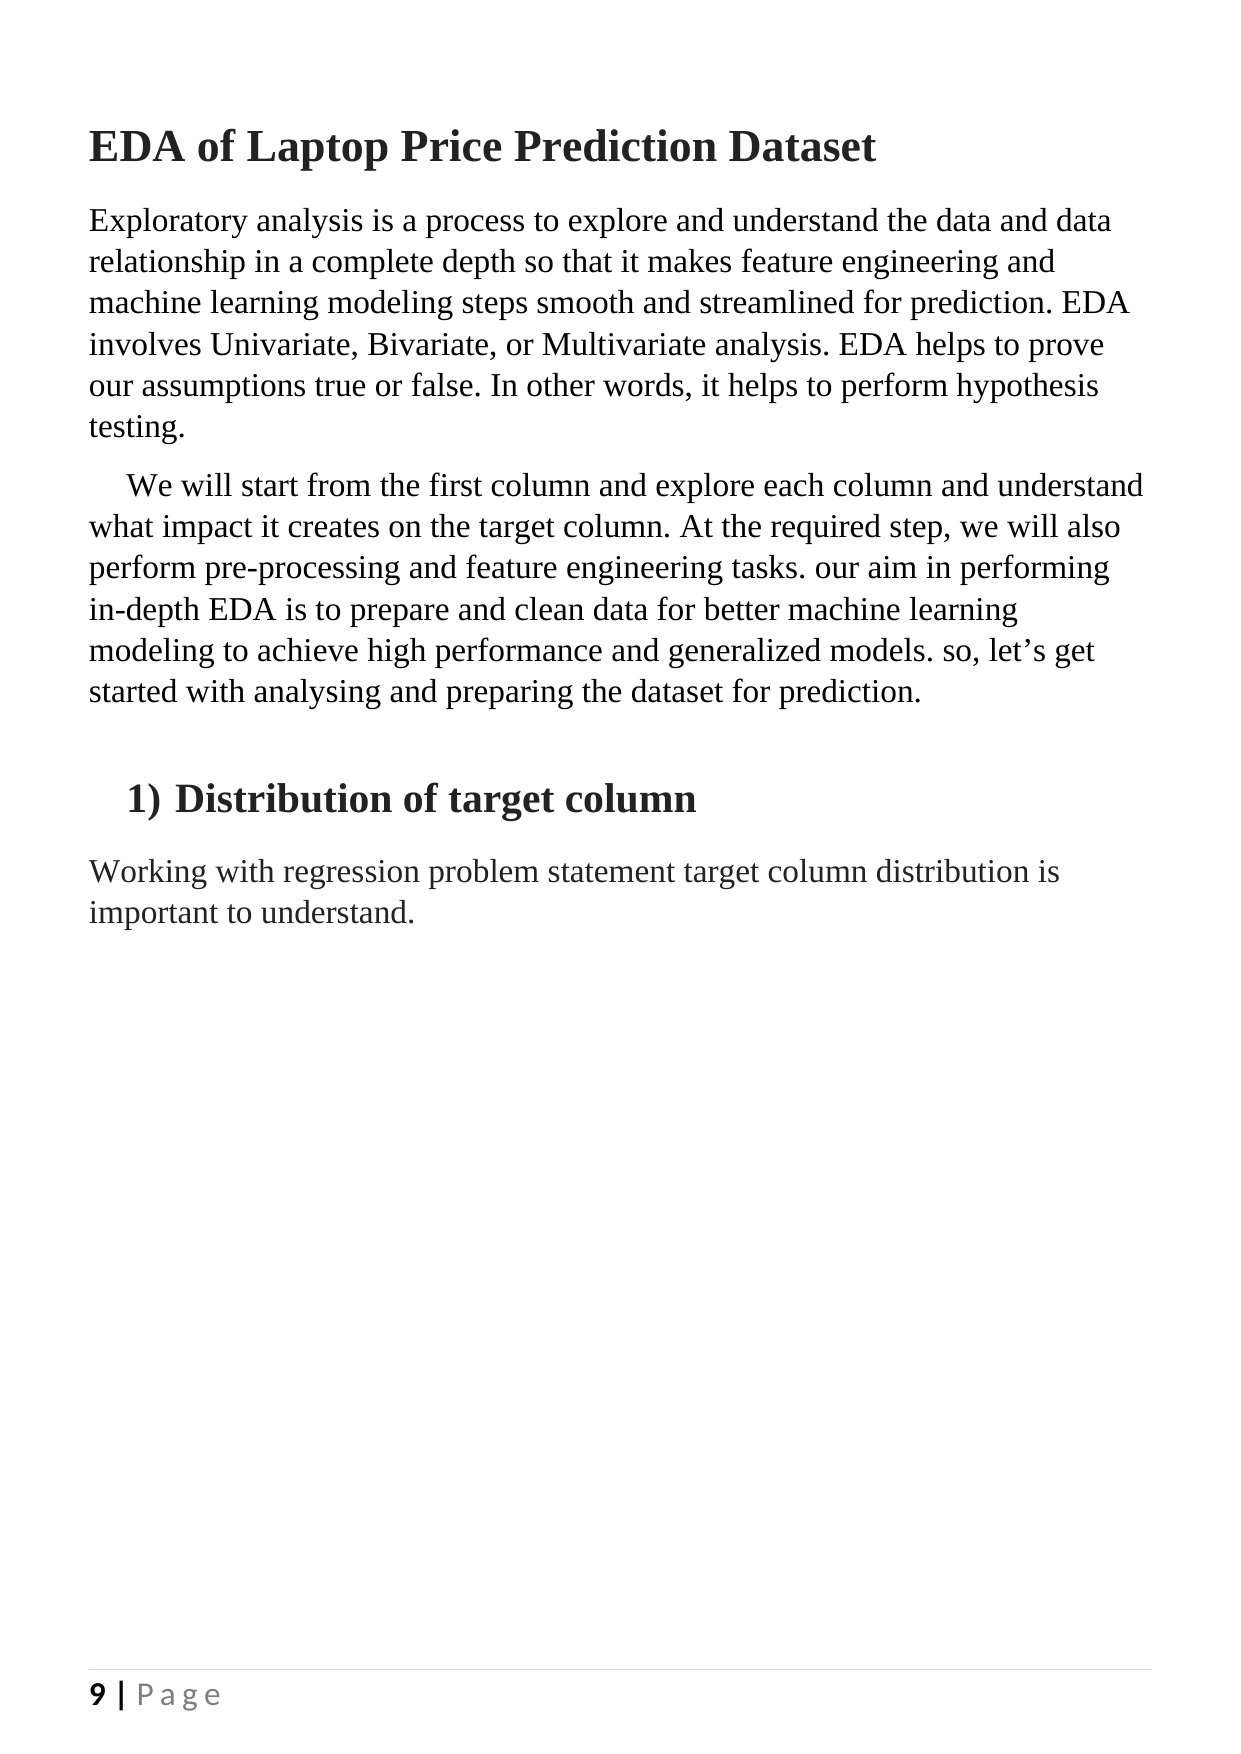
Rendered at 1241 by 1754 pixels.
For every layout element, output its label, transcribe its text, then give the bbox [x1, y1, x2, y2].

text We will start from the first column and explore each column and understand what impact it creates on the target column. At the required step, we will also perform pre-processing and feature engineering tasks. our aim in performing in-depth EDA is to prepare and clean data for better machine learning modeling to achieve high performance and generalized models. so, let’s get started with analysing and preparing the dataset for prediction. [89, 465, 1152, 754]
list Distribution of target column [126, 774, 1152, 822]
text EDA of Laptop Price Prediction Dataset [89, 118, 1152, 171]
text Exploratory analysis is a process to explore and understand the data and data relationship in a complete depth so that it makes feature engineering and machine learning modeling steps smooth and streamlined for prediction. EDA involves Univariate, Bivariate, or Multivariate analysis. EDA helps to prove our assumptions true or false. In other words, it helps to perform hypothesis testing. [89, 200, 1152, 445]
text Working with regression problem statement target column distribution is important to understand. [89, 851, 1152, 931]
